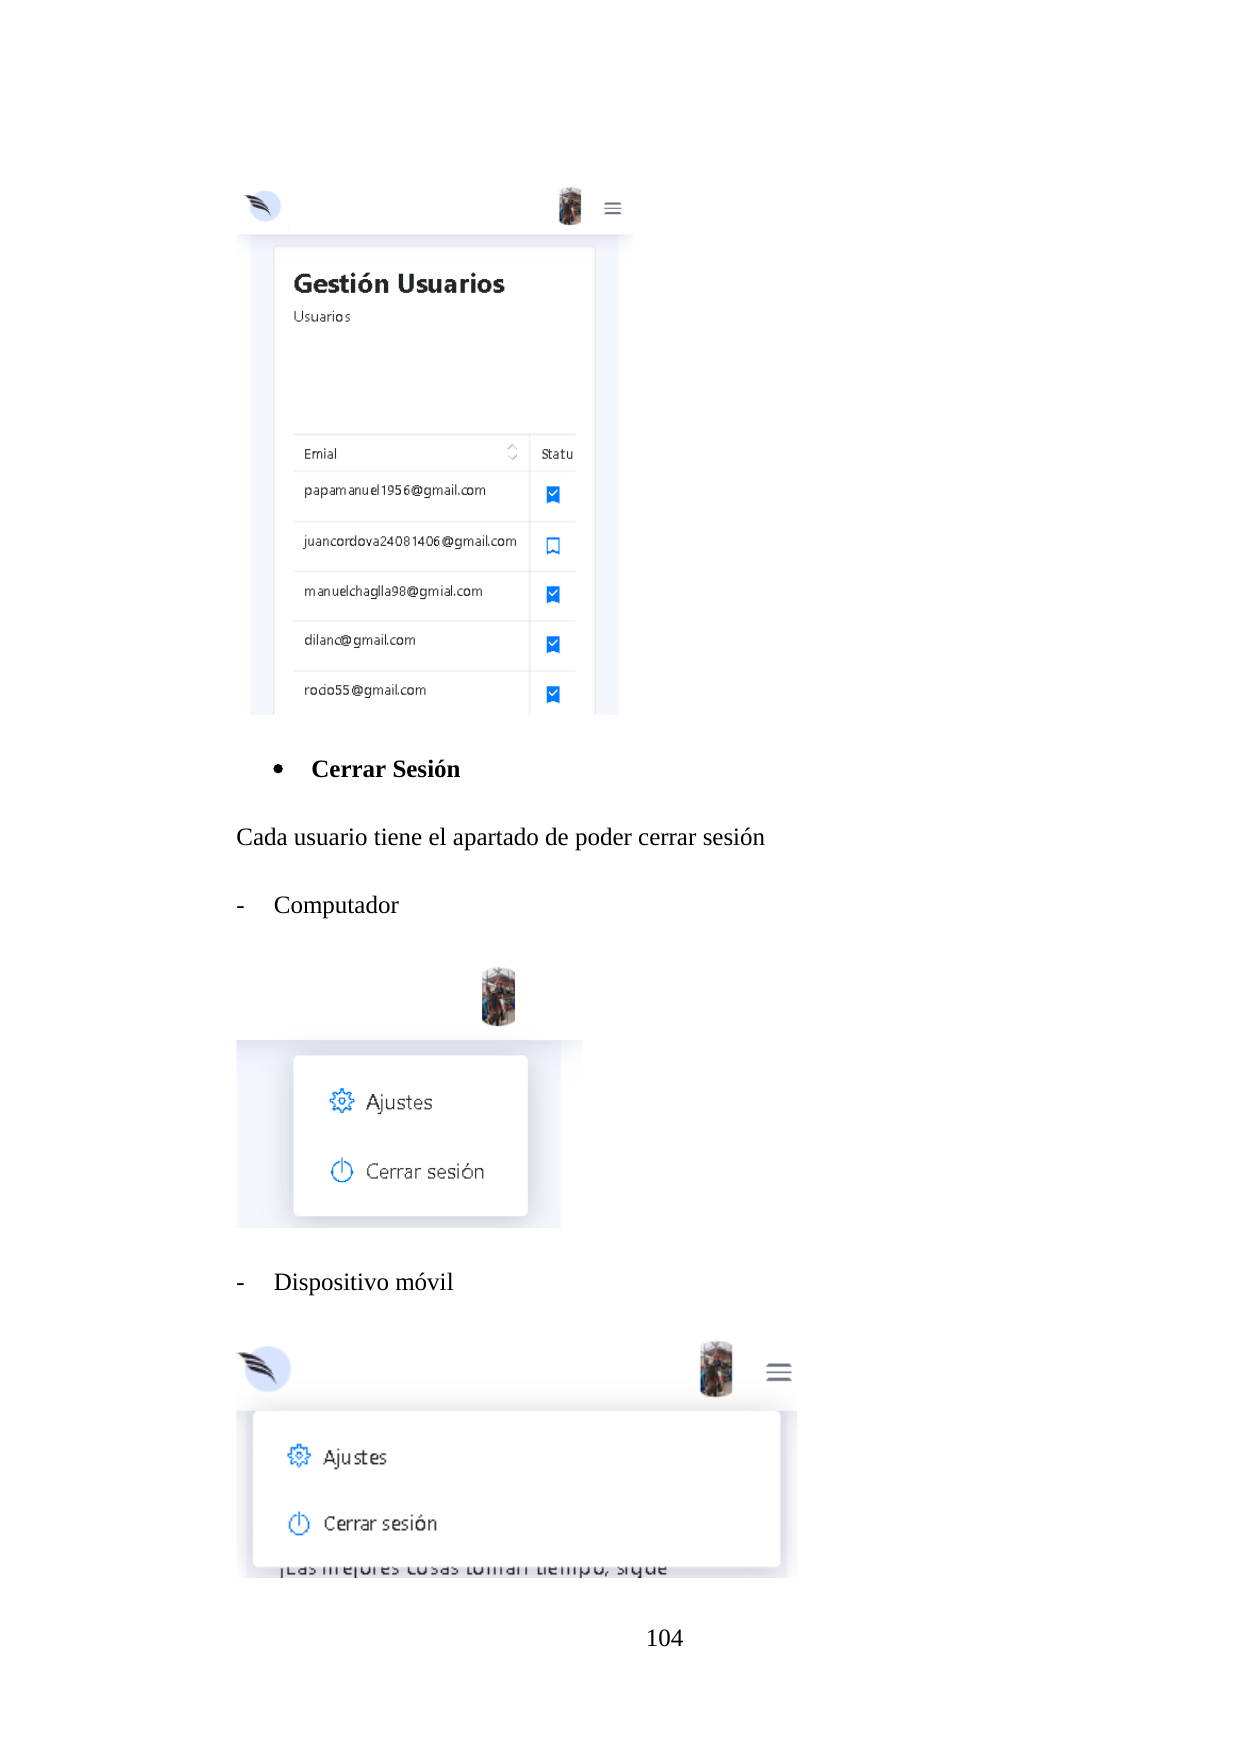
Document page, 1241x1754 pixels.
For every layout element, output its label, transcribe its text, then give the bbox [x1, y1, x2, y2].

text Cada usuario tiene el apartado de poder cerrar sesión [236, 822, 1092, 851]
list Computador [236, 890, 1092, 919]
picture [236, 1335, 798, 1578]
list Dispositivo móvil [236, 1267, 1092, 1296]
picture [236, 958, 583, 1228]
list Cerrar Sesión [274, 754, 1092, 783]
picture [236, 177, 633, 715]
